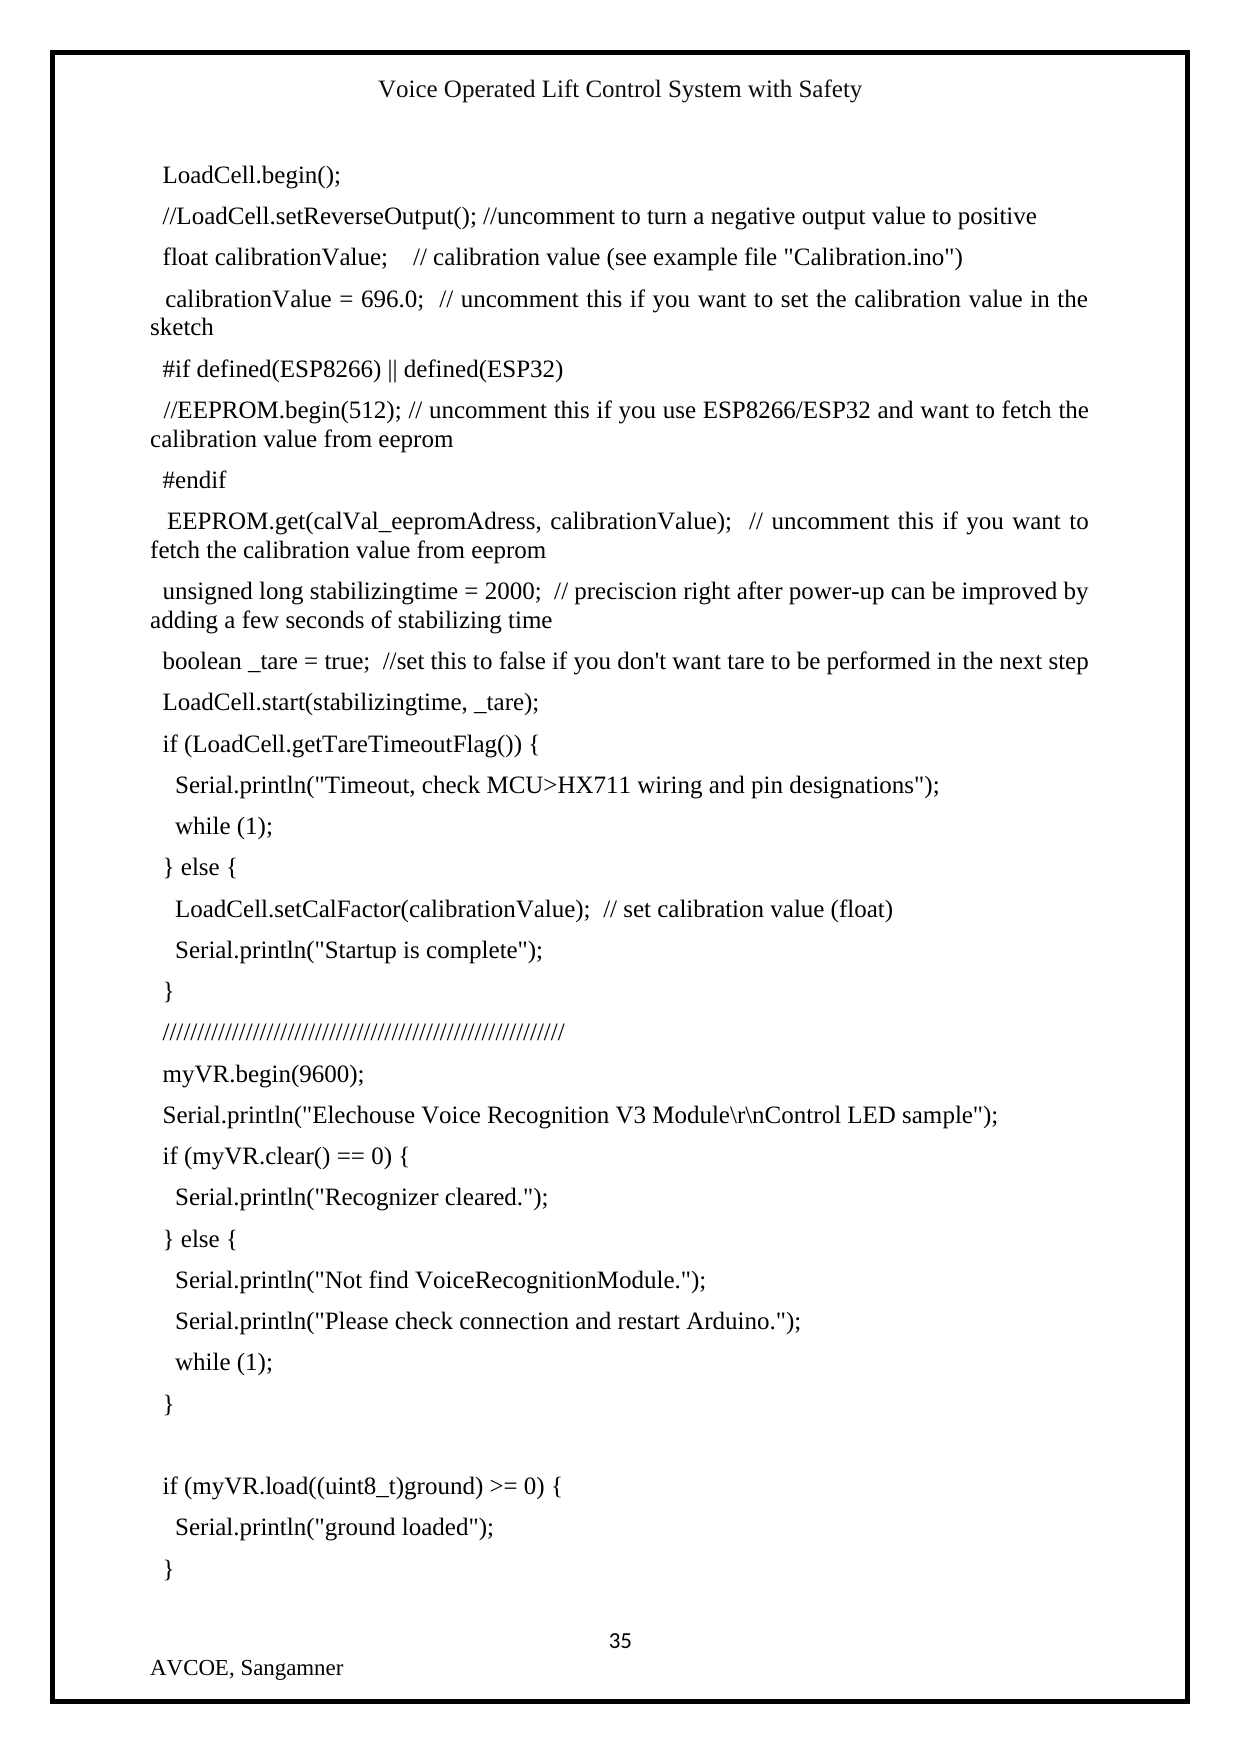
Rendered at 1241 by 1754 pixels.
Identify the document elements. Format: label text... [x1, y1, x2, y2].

text } [150, 1389, 1090, 1417]
text Serial.println("Elechouse Voice Recognition V3 Module\r\nControl LED sample"); [150, 1100, 1090, 1129]
text } [150, 976, 1090, 1005]
text #if defined(ESP8266) || defined(ESP32) [150, 354, 1090, 382]
text calibrationValue = 696.0; // uncomment this if you want to set the calibration value in the sketch [150, 284, 1090, 341]
text } [150, 1554, 1090, 1582]
text if (myVR.clear() == 0) { [150, 1141, 1090, 1170]
text EEPROM.get(calVal_eepromAdress, calibrationValue); // uncomment this if you want to fetch the calibration value from eeprom [150, 506, 1090, 564]
text while (1); [150, 811, 1090, 840]
text //EEPROM.begin(512); // uncomment this if you use ESP8266/ESP32 and want to fetch the calibration value from eeprom [150, 395, 1090, 452]
text #endif [150, 465, 1090, 494]
text Serial.println("Not find VoiceRecognitionModule."); [150, 1265, 1090, 1294]
text unsigned long stabilizingtime = 2000; // preciscion right after power-up can be improved by adding a few seconds of stabilizing time [150, 576, 1090, 634]
text while (1); [150, 1347, 1090, 1376]
text Serial.println("Please check connection and restart Arduino."); [150, 1306, 1090, 1335]
text myVR.begin(9600); [150, 1059, 1090, 1087]
text float calibrationValue; // calibration value (see example file "Calibration.ino") [150, 242, 1090, 271]
text Serial.println("Timeout, check MCU>HX711 wiring and pin designations"); [150, 770, 1090, 799]
text ////////////////////////////////////////////////////////// [150, 1017, 1090, 1046]
text LoadCell.setCalFactor(calibrationValue); // set calibration value (float) [150, 894, 1090, 922]
text boolean _tare = true; //set this to false if you don't want tare to be performed in the next step [150, 646, 1090, 675]
text } else { [150, 1224, 1090, 1252]
text LoadCell.start(stabilizingtime, _tare); [150, 687, 1090, 716]
text //LoadCell.setReverseOutput(); //uncomment to turn a negative output value to positive [150, 201, 1090, 230]
text } else { [150, 852, 1090, 881]
text if (myVR.load((uint8_t)ground) >= 0) { [150, 1471, 1090, 1500]
text LoadCell.begin(); [150, 160, 1090, 189]
text Serial.println("ground loaded"); [150, 1512, 1090, 1541]
text if (LoadCell.getTareTimeoutFlag()) { [150, 729, 1090, 757]
text Serial.println("Recognizer cleared."); [150, 1182, 1090, 1211]
text Serial.println("Startup is complete"); [150, 935, 1090, 964]
